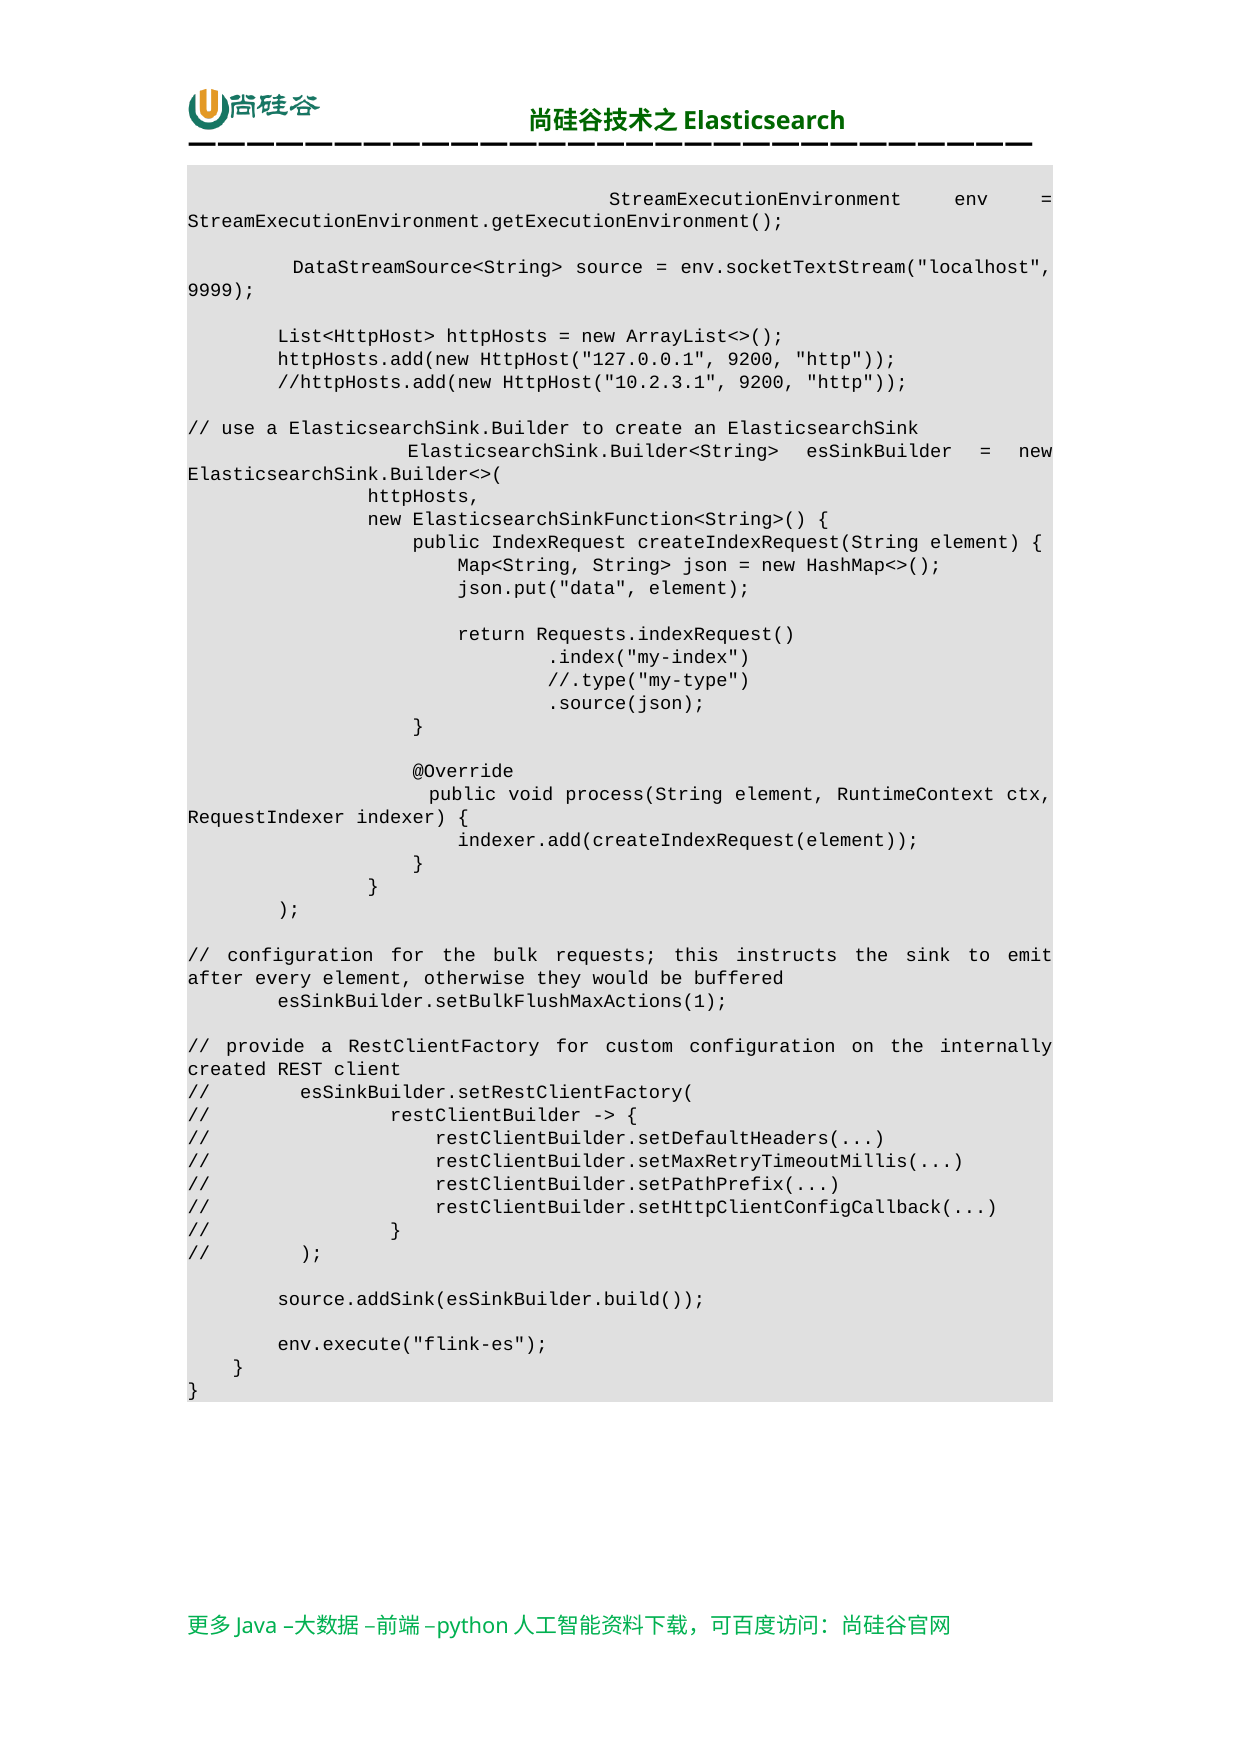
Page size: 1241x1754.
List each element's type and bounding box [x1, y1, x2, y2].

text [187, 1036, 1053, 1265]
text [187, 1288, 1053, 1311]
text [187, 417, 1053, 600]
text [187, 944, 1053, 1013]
picture [187, 88, 320, 130]
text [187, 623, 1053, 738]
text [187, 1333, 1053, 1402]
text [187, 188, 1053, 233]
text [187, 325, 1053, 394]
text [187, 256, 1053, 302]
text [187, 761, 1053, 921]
